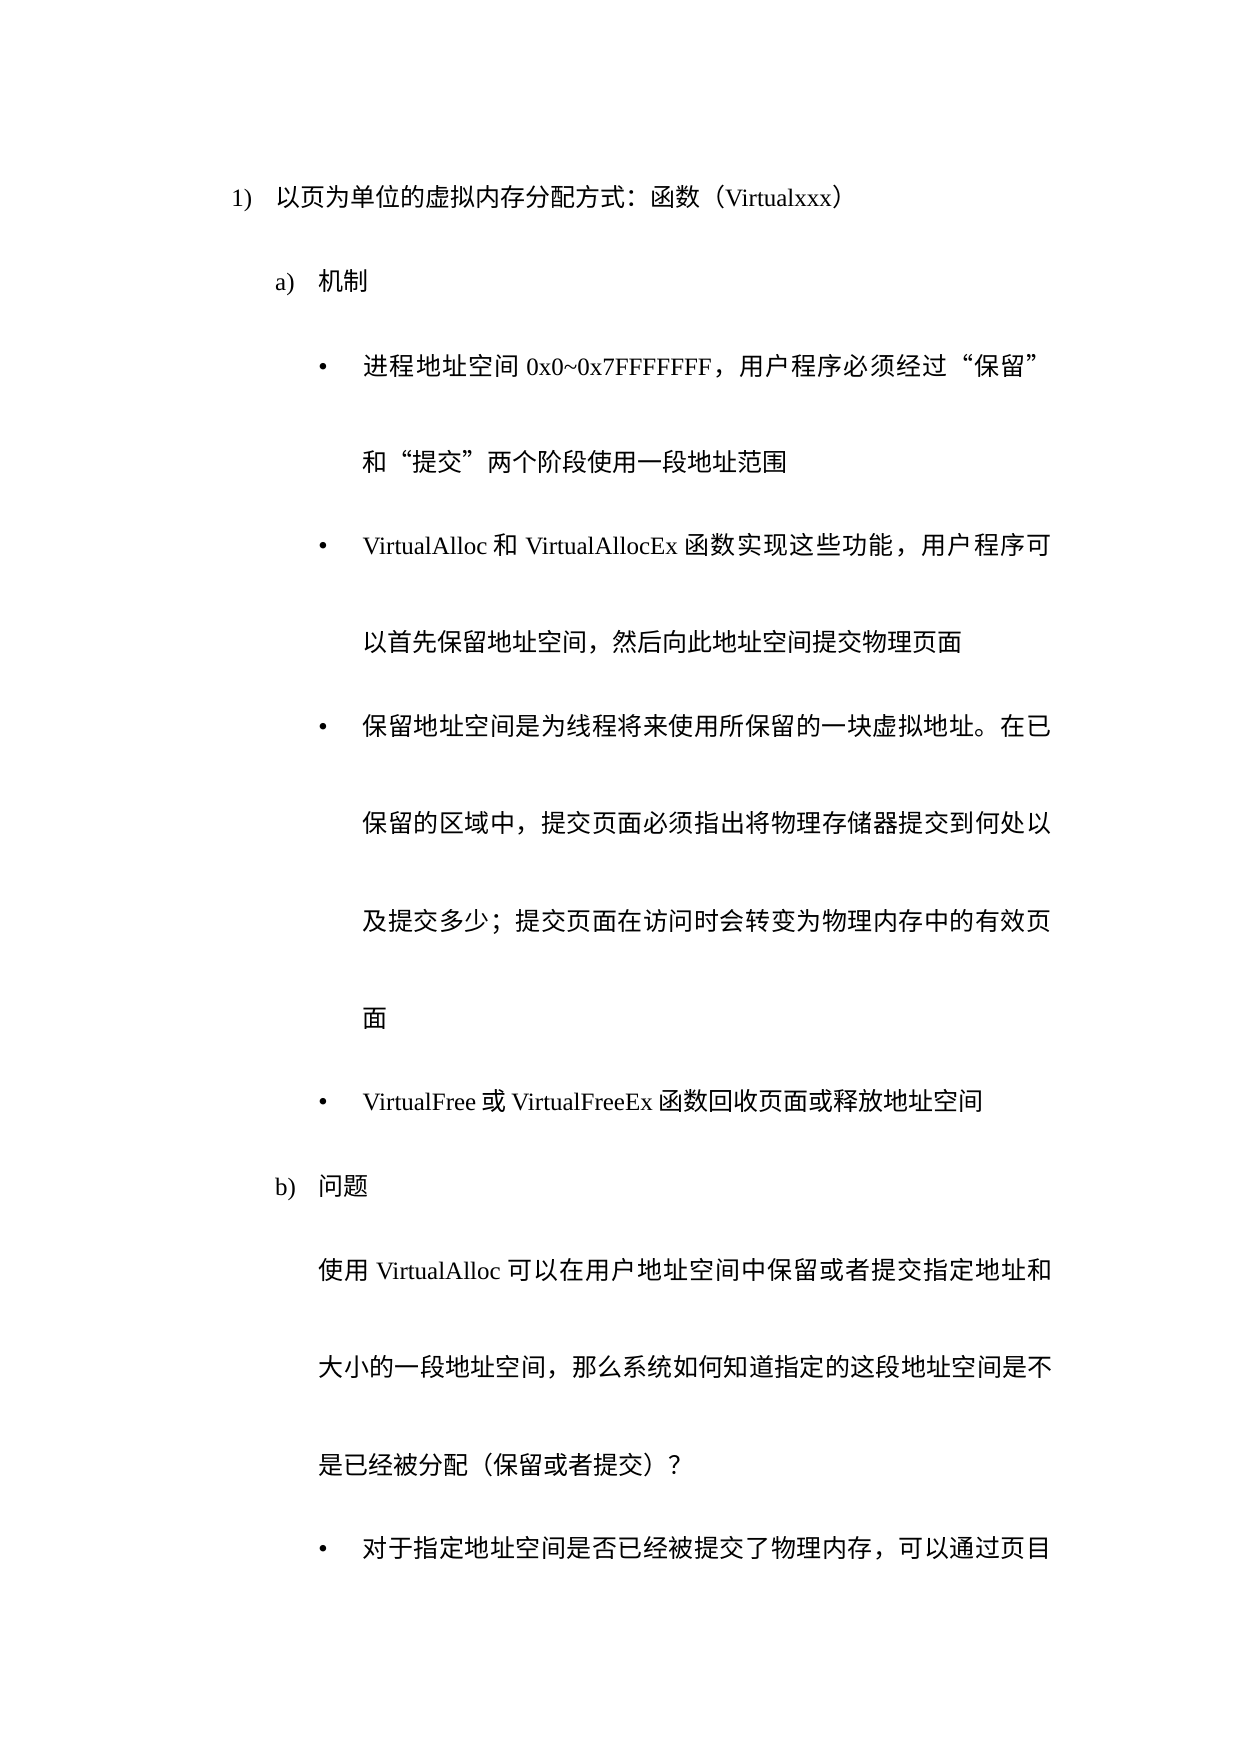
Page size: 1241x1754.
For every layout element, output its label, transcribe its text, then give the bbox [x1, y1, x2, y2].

list 机制 [275, 247, 1053, 312]
list ﻿进程地址空间0x0~0x7FFFFFFF，用户程序必须经过“保留”和“提交”两个阶段使用一段地址范围 [319, 330, 1053, 493]
list ﻿以页为单位的虚拟内存分配方式：函数（Virtualxxx） [231, 162, 1053, 227]
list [319, 1514, 1053, 1579]
list 保留地址空间是为线程将来使用所保留的一块虚拟地址。在已保留的区域中，提交页面必须指出将物理存储器提交到何处以及提交多少；提交页面在访问时会转变为物理内存中的有效页面 [319, 692, 1053, 1049]
list VirtualAlloc和VirtualAllocEx函数实现这些功能，用户程序可以首先保留地址空间，然后向此地址空间提交物理页面 [319, 511, 1053, 673]
list ﻿问题 [275, 1150, 1053, 1215]
list 使用VirtualAlloc可以在用户地址空间中保留或者提交指定地址和大小的一段地址空间，那么系统如何知道指定的这段地址空间是不是已经被分配（保留或者提交）？ [319, 1236, 1053, 1496]
list VirtualFree或VirtualFreeEx函数回收页面或释放地址空间 [319, 1067, 1053, 1132]
